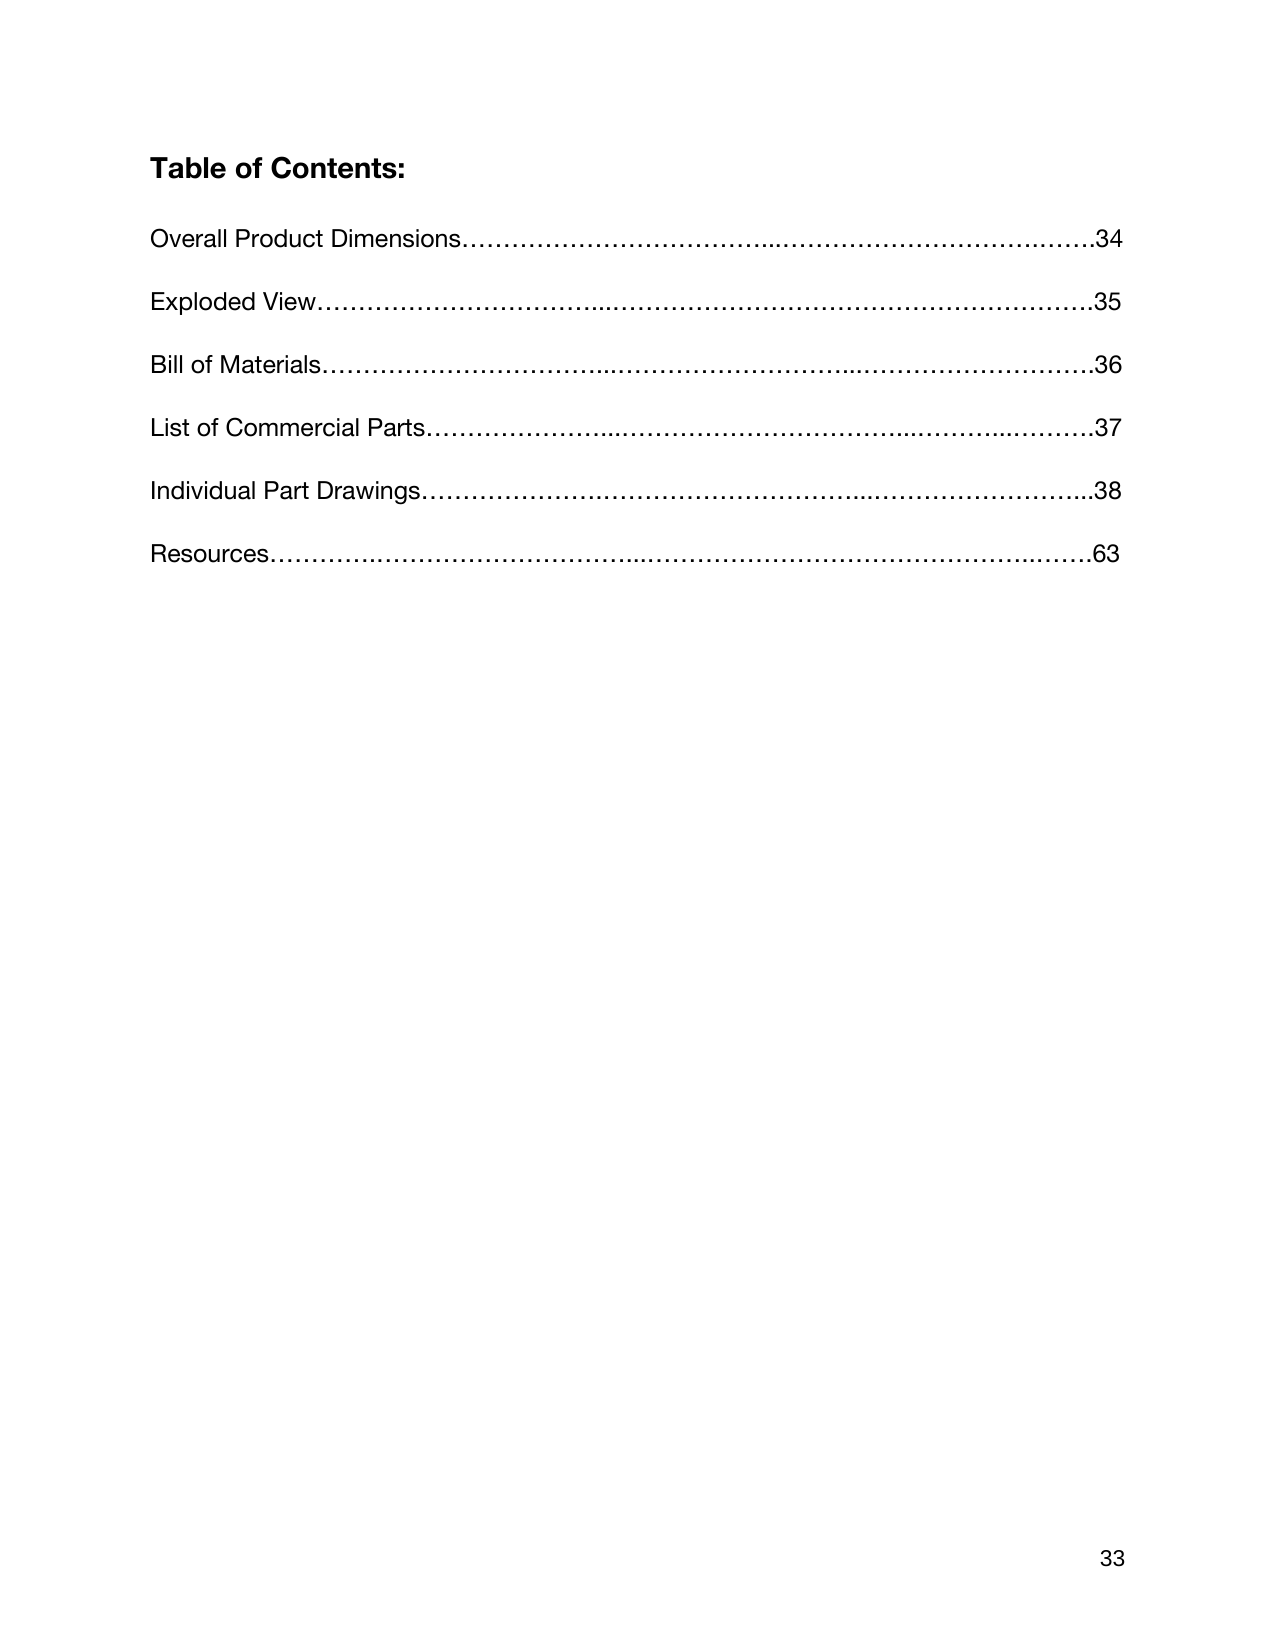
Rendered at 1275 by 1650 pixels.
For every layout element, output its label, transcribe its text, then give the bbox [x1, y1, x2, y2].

text Resources………….…………………………...………………………………………..…….63 [150, 538, 1125, 569]
text Bill of Materials……………………………...………………………...……………………….36 [150, 349, 1125, 381]
text List of Commercial Parts…………………...……………………………...………...……….37 [150, 412, 1125, 444]
text Exploded View……………………………...………………………………………………….35 [150, 286, 1125, 318]
text Overall Product Dimensions………………………………...………………………….…….34 [150, 223, 1125, 255]
text Individual Part Drawings………………….…………………………...……………………...38 [150, 475, 1125, 507]
text Table of Contents: [150, 150, 1125, 187]
